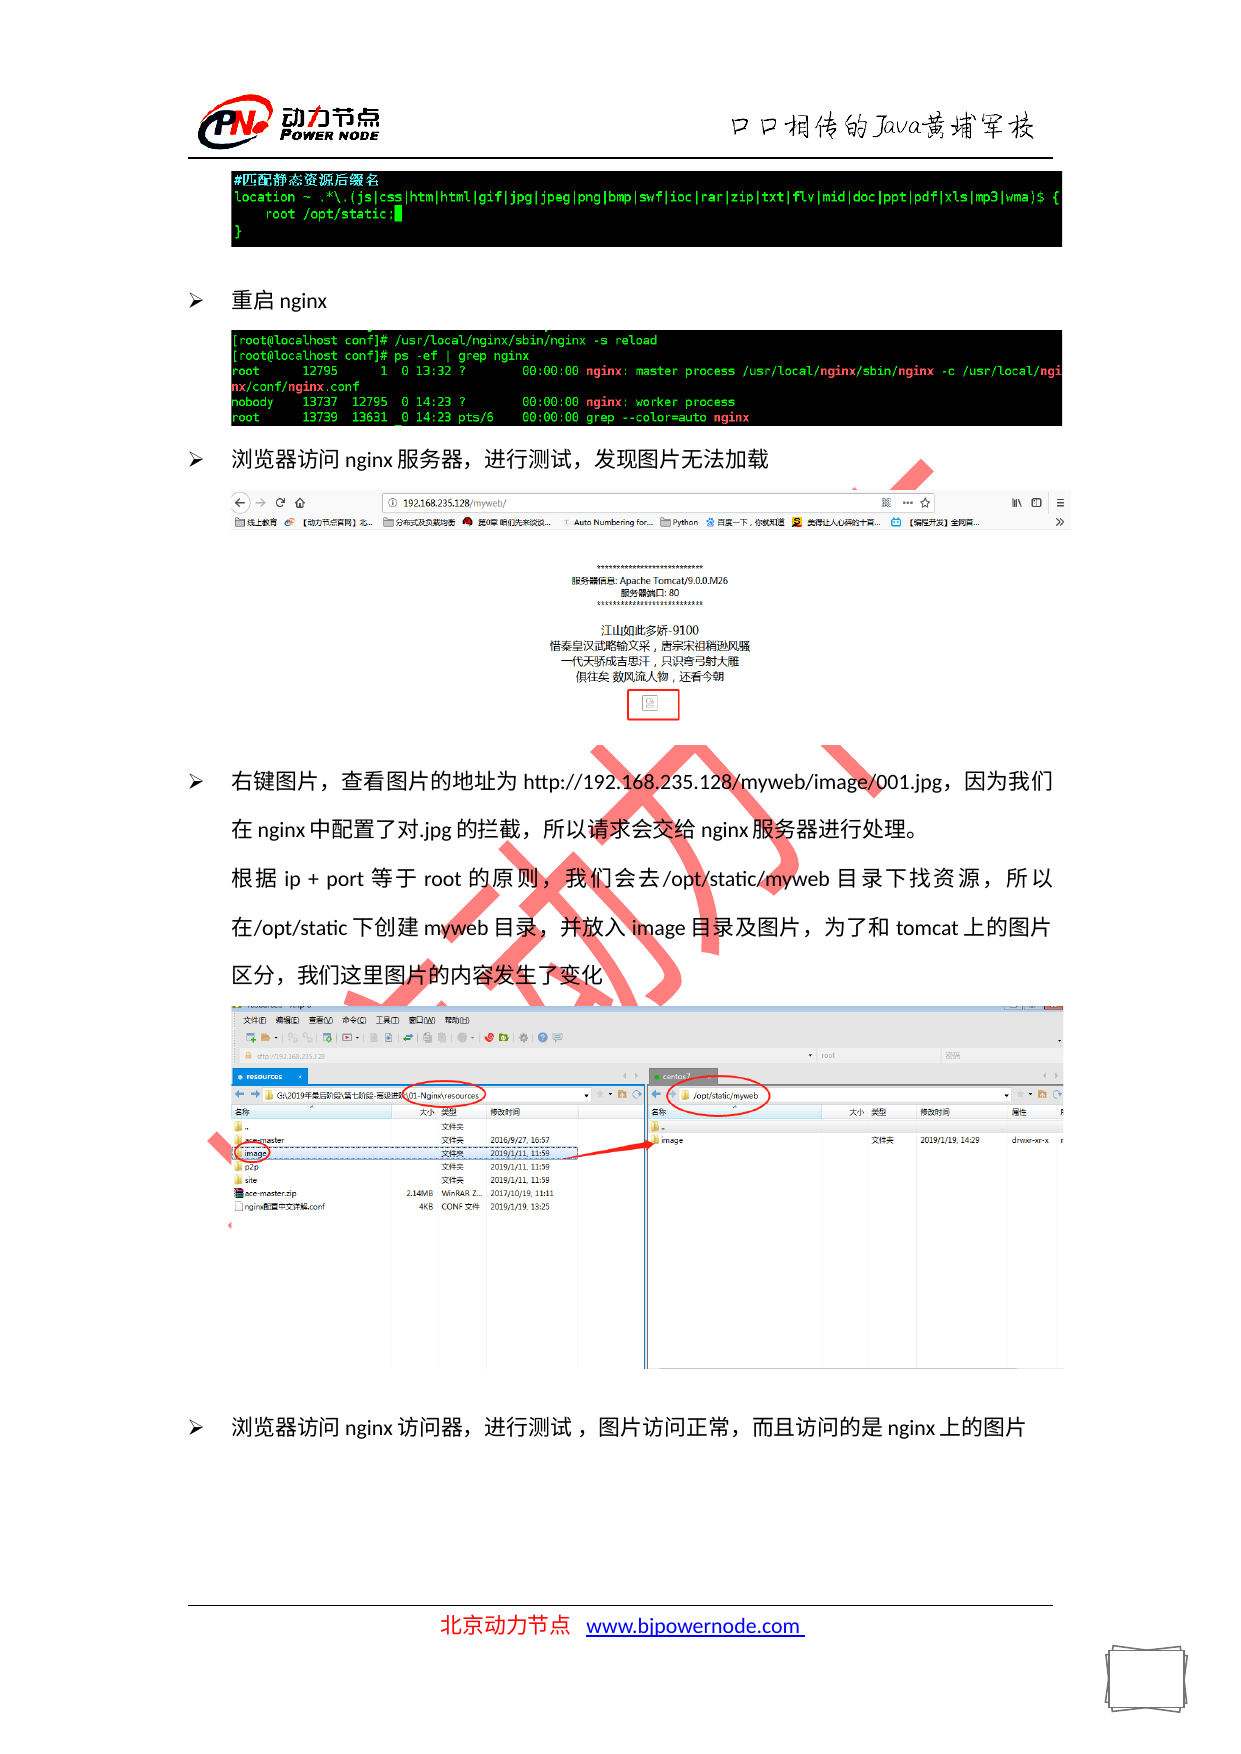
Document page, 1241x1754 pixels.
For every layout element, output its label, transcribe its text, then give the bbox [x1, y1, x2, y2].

list 根据ip + port等于root的原则，我们会去/opt/static/myweb目录下找资源，所以在/opt/static下创建myweb目录，并放入image目录及图片，为了和tomcat上的图片区分，我们这里图片的内容发生了变化 [231, 860, 1053, 990]
list 重启nginx [187, 282, 1053, 315]
picture [187, 88, 1053, 155]
picture [231, 171, 1063, 247]
list 右键图片，查看图片的地址为http://192.168.235.128/myweb/image/001.jpg，因为我们在nginx中配置了对.jpg的拦截，所以请求会交给nginx服务器进行处理。 [187, 763, 1053, 844]
picture [231, 330, 1063, 426]
list 浏览器访问nginx访问器，进行测试 ，图片访问正常，而且访问的是nginx上的图片 [187, 1409, 1053, 1442]
list 浏览器访问nginx服务器，进行测试，发现图片无法加载 [187, 442, 1053, 474]
picture [231, 1006, 1064, 1369]
picture [231, 490, 1072, 745]
